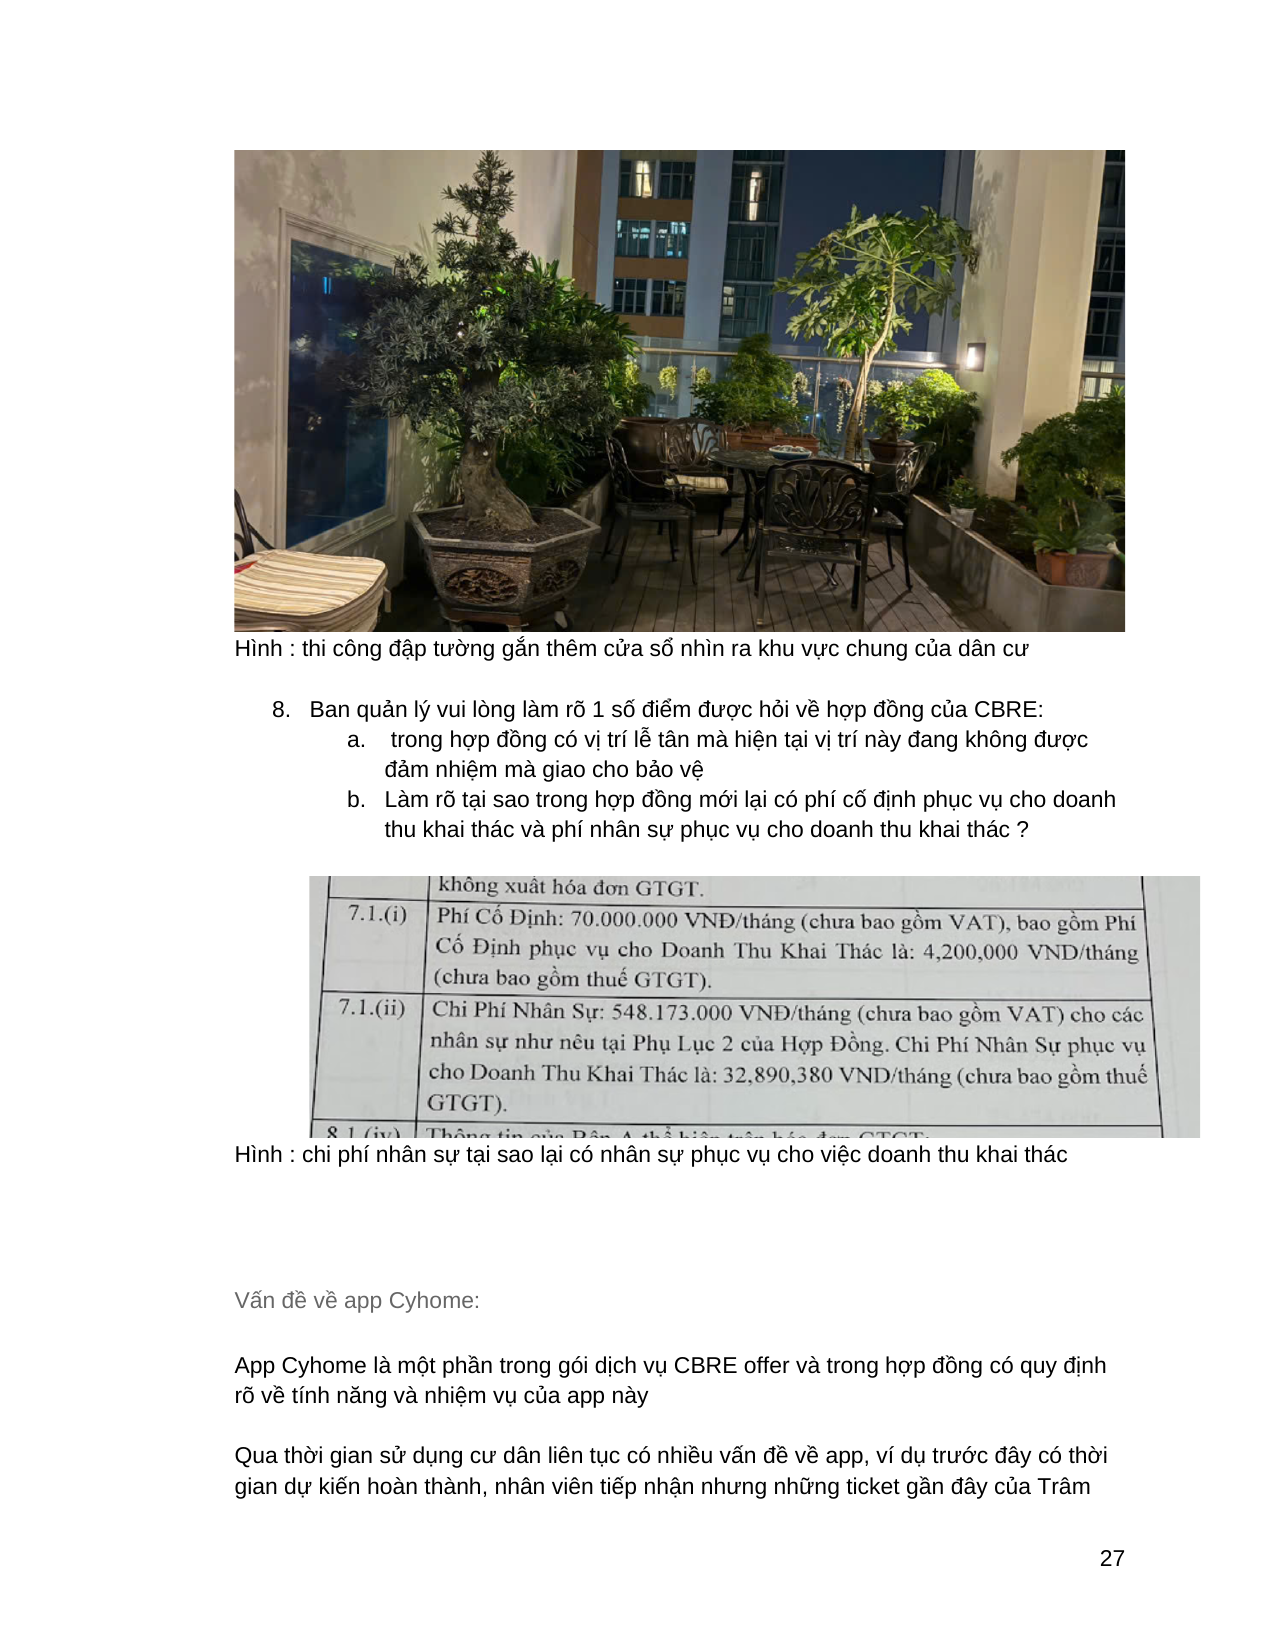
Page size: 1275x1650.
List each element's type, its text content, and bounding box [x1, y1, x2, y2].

text Hình : chi phí nhân sự tại sao lại có nhân sự phục vụ cho việc doanh thu khai thác [234, 1141, 1125, 1167]
list trong hợp đồng có vị trí lễ tân mà hiện tại vị trí này đang không được đảm nhiệm mà giao cho bảo vệ [347, 726, 1125, 782]
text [234, 1442, 1125, 1499]
subtitle Vấn đề về app Cyhome: [234, 1287, 1125, 1313]
picture [234, 150, 1125, 632]
picture [309, 876, 1200, 1138]
list Làm rõ tại sao trong hợp đồng mới lại có phí cố định phục vụ cho doanh thu khai thác và phí nhân sự phục vụ cho doanh thu khai thác ? [347, 786, 1125, 843]
text Hình : thi công đập tường gắn thêm cửa sổ nhìn ra khu vực chung của dân cư [234, 635, 1125, 661]
list Ban quản lý vui lòng làm rõ 1 số điểm được hỏi về hợp đồng của CBRE: [272, 696, 1125, 722]
text App Cyhome là một phần trong gói dịch vụ CBRE offer và trong hợp đồng có quy định rõ về tính năng và nhiệm vụ của app này [234, 1352, 1125, 1408]
